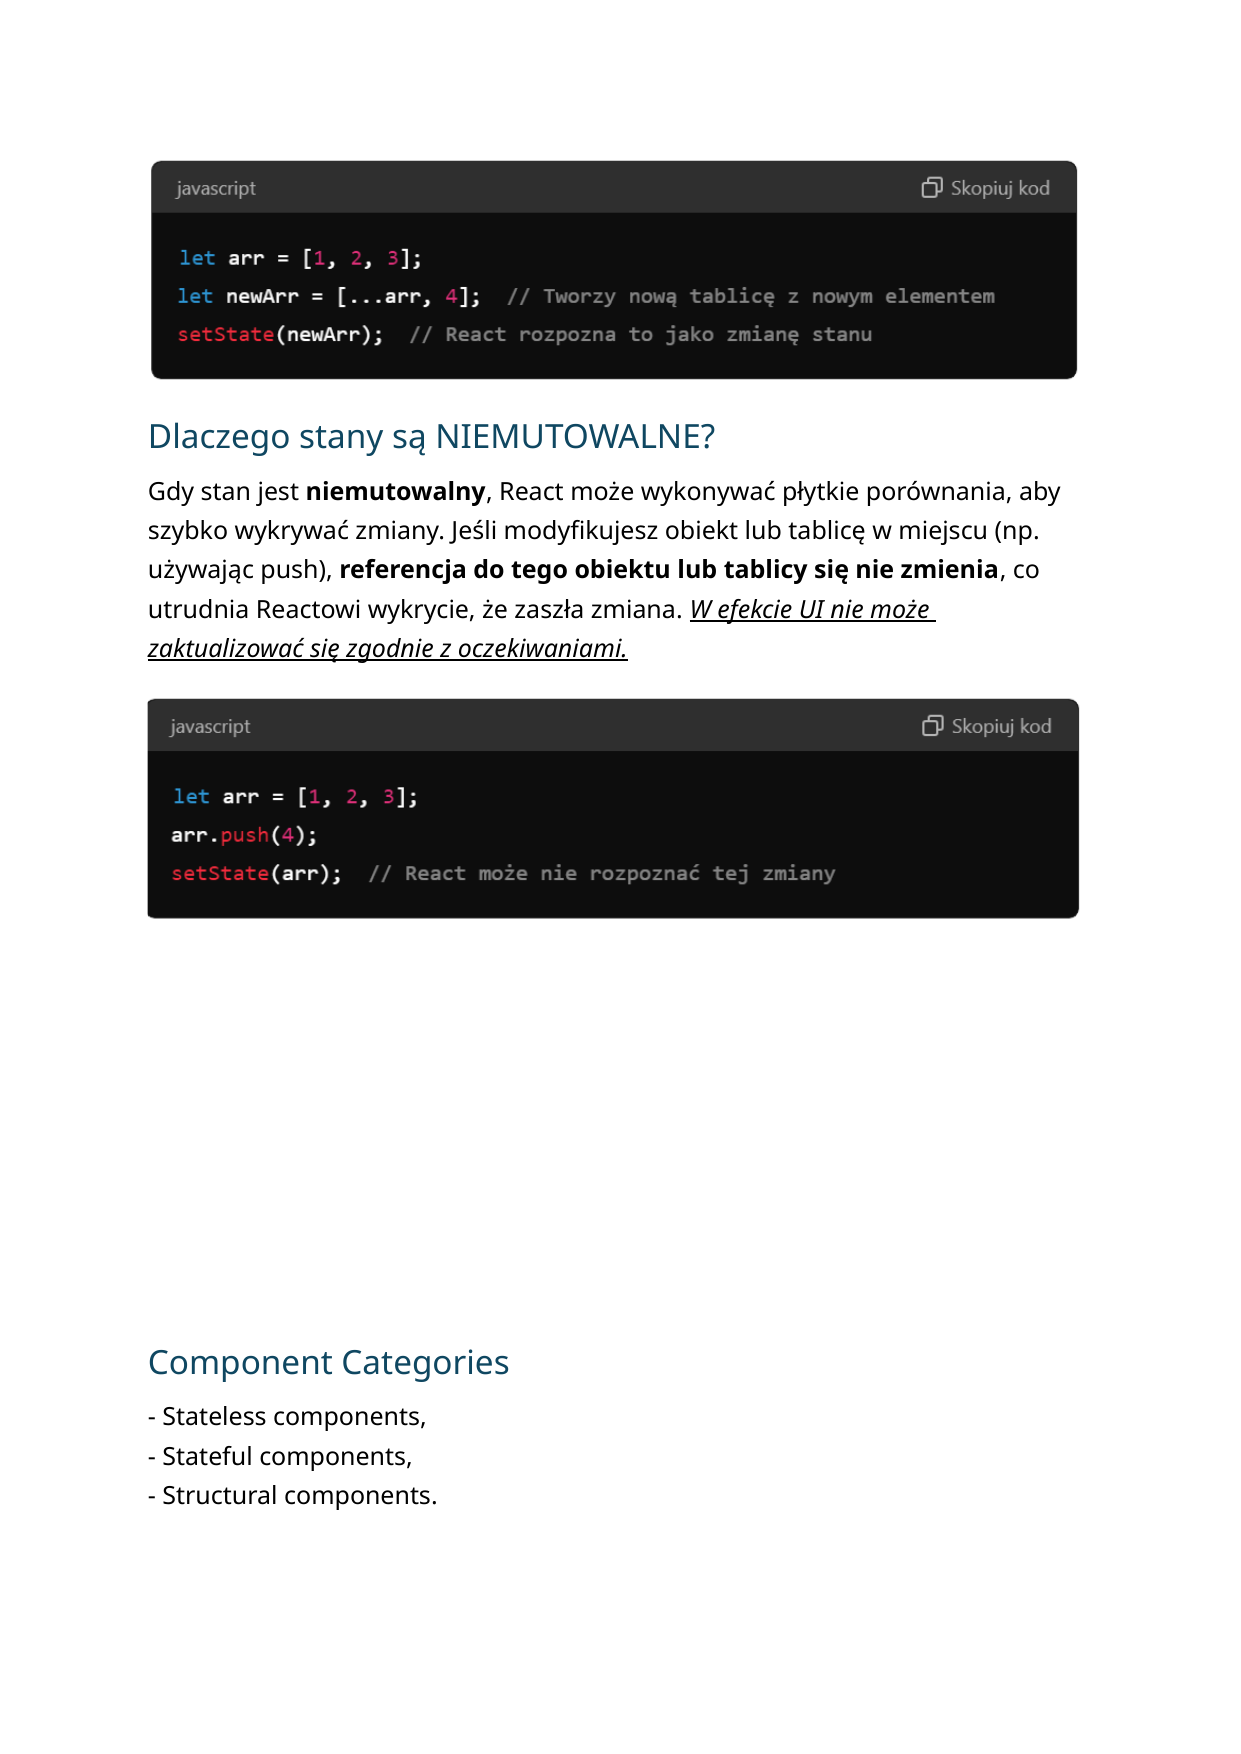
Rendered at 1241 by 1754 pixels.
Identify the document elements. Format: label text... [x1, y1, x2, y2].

text Gdy stan jest niemutowalny, React może wykonywać płytkie porównania, aby szybko wykrywać zmiany. Jeśli modyfikujesz obiekt lub tablicę w miejscu (np. używając push), referencja do tego obiektu lub tablicy się nie zmienia, co utrudnia Reactowi wykrycie, że zaszła zmiana. W efekcie UI nie może zaktualizować się zgodnie z oczekiwaniami. [148, 474, 1093, 664]
text - Stateless components, - Stateful components, - Structural components. [148, 1399, 1093, 1511]
picture [147, 686, 1093, 926]
subtitle Component Categories [148, 1338, 1093, 1384]
subtitle Dlaczego stany są NIEMUTOWALNE? [148, 413, 1093, 459]
picture [147, 147, 1093, 392]
